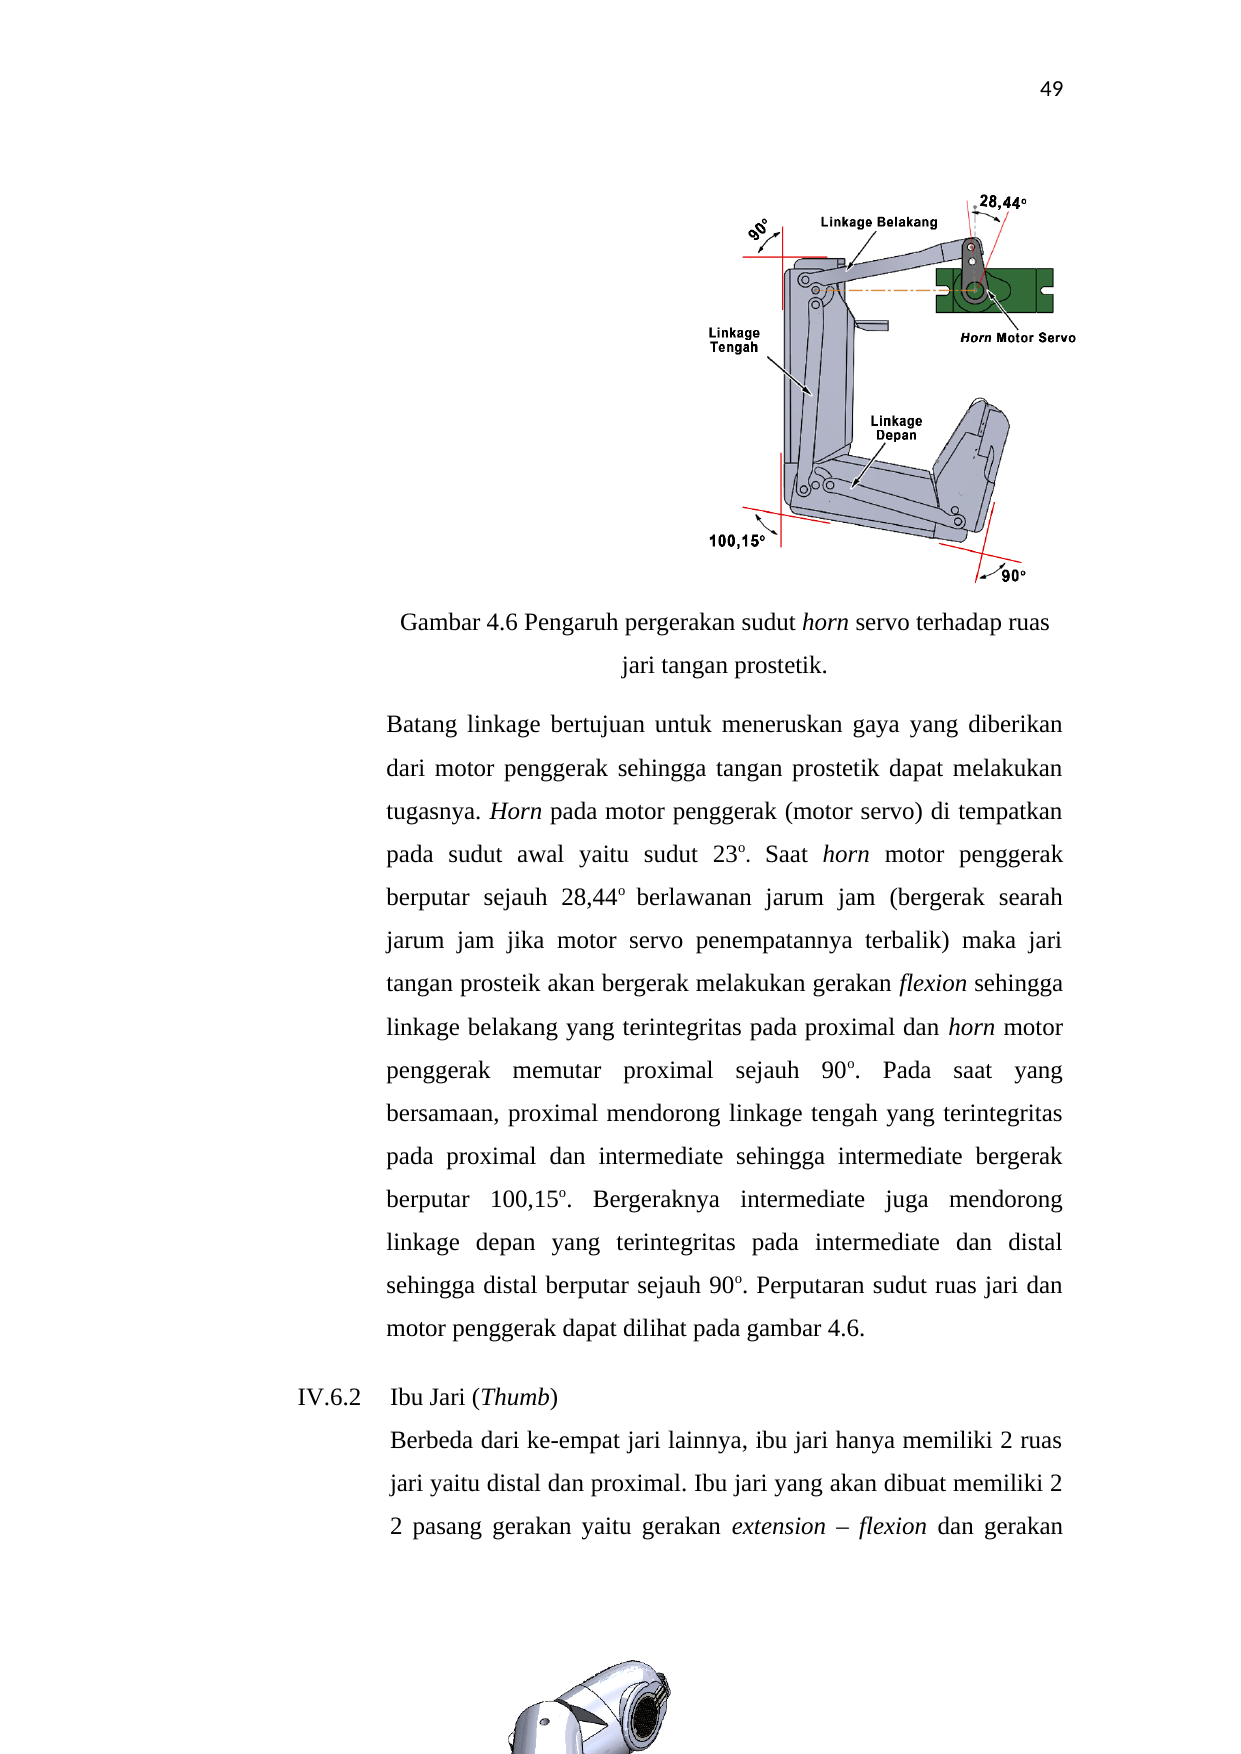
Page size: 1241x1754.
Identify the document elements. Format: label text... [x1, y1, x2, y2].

picture [471, 1634, 955, 1754]
text Batang linkage bertujuan untuk meneruskan gaya yang diberikan dari motor penggerak sehingga tangan prostetik dapat melakukan tugasnya. Horn pada motor penggerak (motor servo) di tempatkan pada sudut awal yaitu sudut 23o. Saat horn motor penggerak berputar sejauh 28,44o berlawanan jarum jam (bergerak searah jarum jam jika motor servo penempatannya terbalik) maka jari tangan prosteik akan bergerak melakukan gerakan flexion sehingga linkage belakang yang terintegritas pada proximal dan horn motor penggerak memutar proximal sejauh 90o. Pada saat yang bersamaan, proximal mendorong linkage tengah yang terintegritas pada proximal dan intermediate sehingga intermediate bergerak berputar 100,15o. Bergeraknya intermediate juga mendorong linkage depan yang terintegritas pada intermediate dan distal sehingga distal berputar sejauh 90o. Perputaran sudut ruas jari dan motor penggerak dapat dilihat pada gambar 4.6. [386, 709, 1063, 1342]
text Gambar 4.6 Pengaruh pergerakan sudut horn servo terhadap ruas jari tangan prostetik. [386, 607, 1063, 678]
picture [667, 191, 1109, 589]
subtitle Ibu Jari (Thumb) [297, 1382, 1063, 1410]
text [390, 1425, 1063, 1540]
